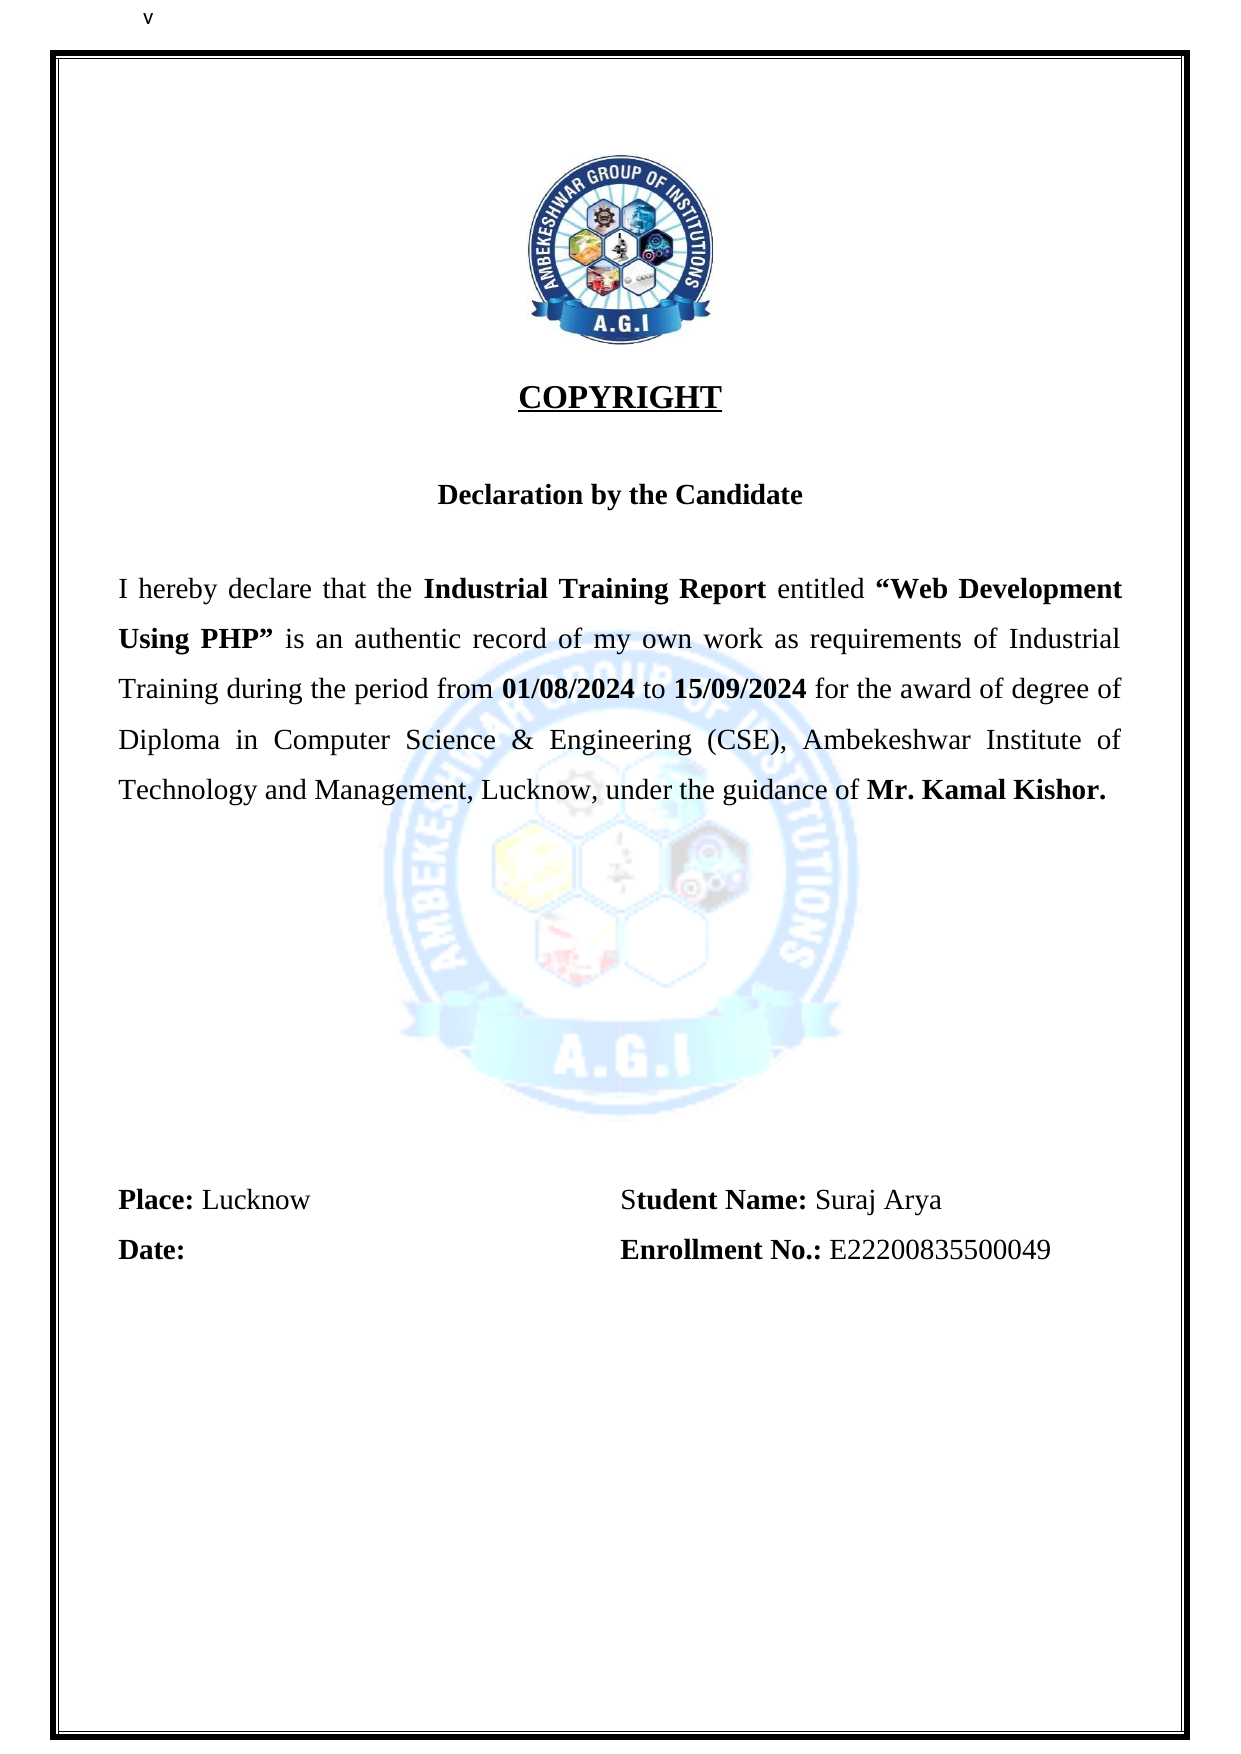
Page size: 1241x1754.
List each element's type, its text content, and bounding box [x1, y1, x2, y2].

text I hereby declare that the Industrial Training Report entitled “Web Development Using PHP” is an authentic record of my own work as requirements of Industrial Training during the period from 01/08/2024 to 15/09/2024 for the award of degree of Diploma in Computer Science & Engineering (CSE), Ambekeshwar Institute of Technology and Management, Lucknow, under the guidance of Mr. Kamal Kishor. [118, 571, 1122, 806]
text Date: Enrollment No.: E22200835500049 [118, 1232, 1122, 1266]
picture [527, 154, 714, 345]
subtitle COPYRIGHT [118, 377, 1122, 415]
text Place: Lucknow Student Name: Suraj Arya [118, 1182, 1122, 1215]
text Declaration by the Candidate [118, 477, 1122, 511]
